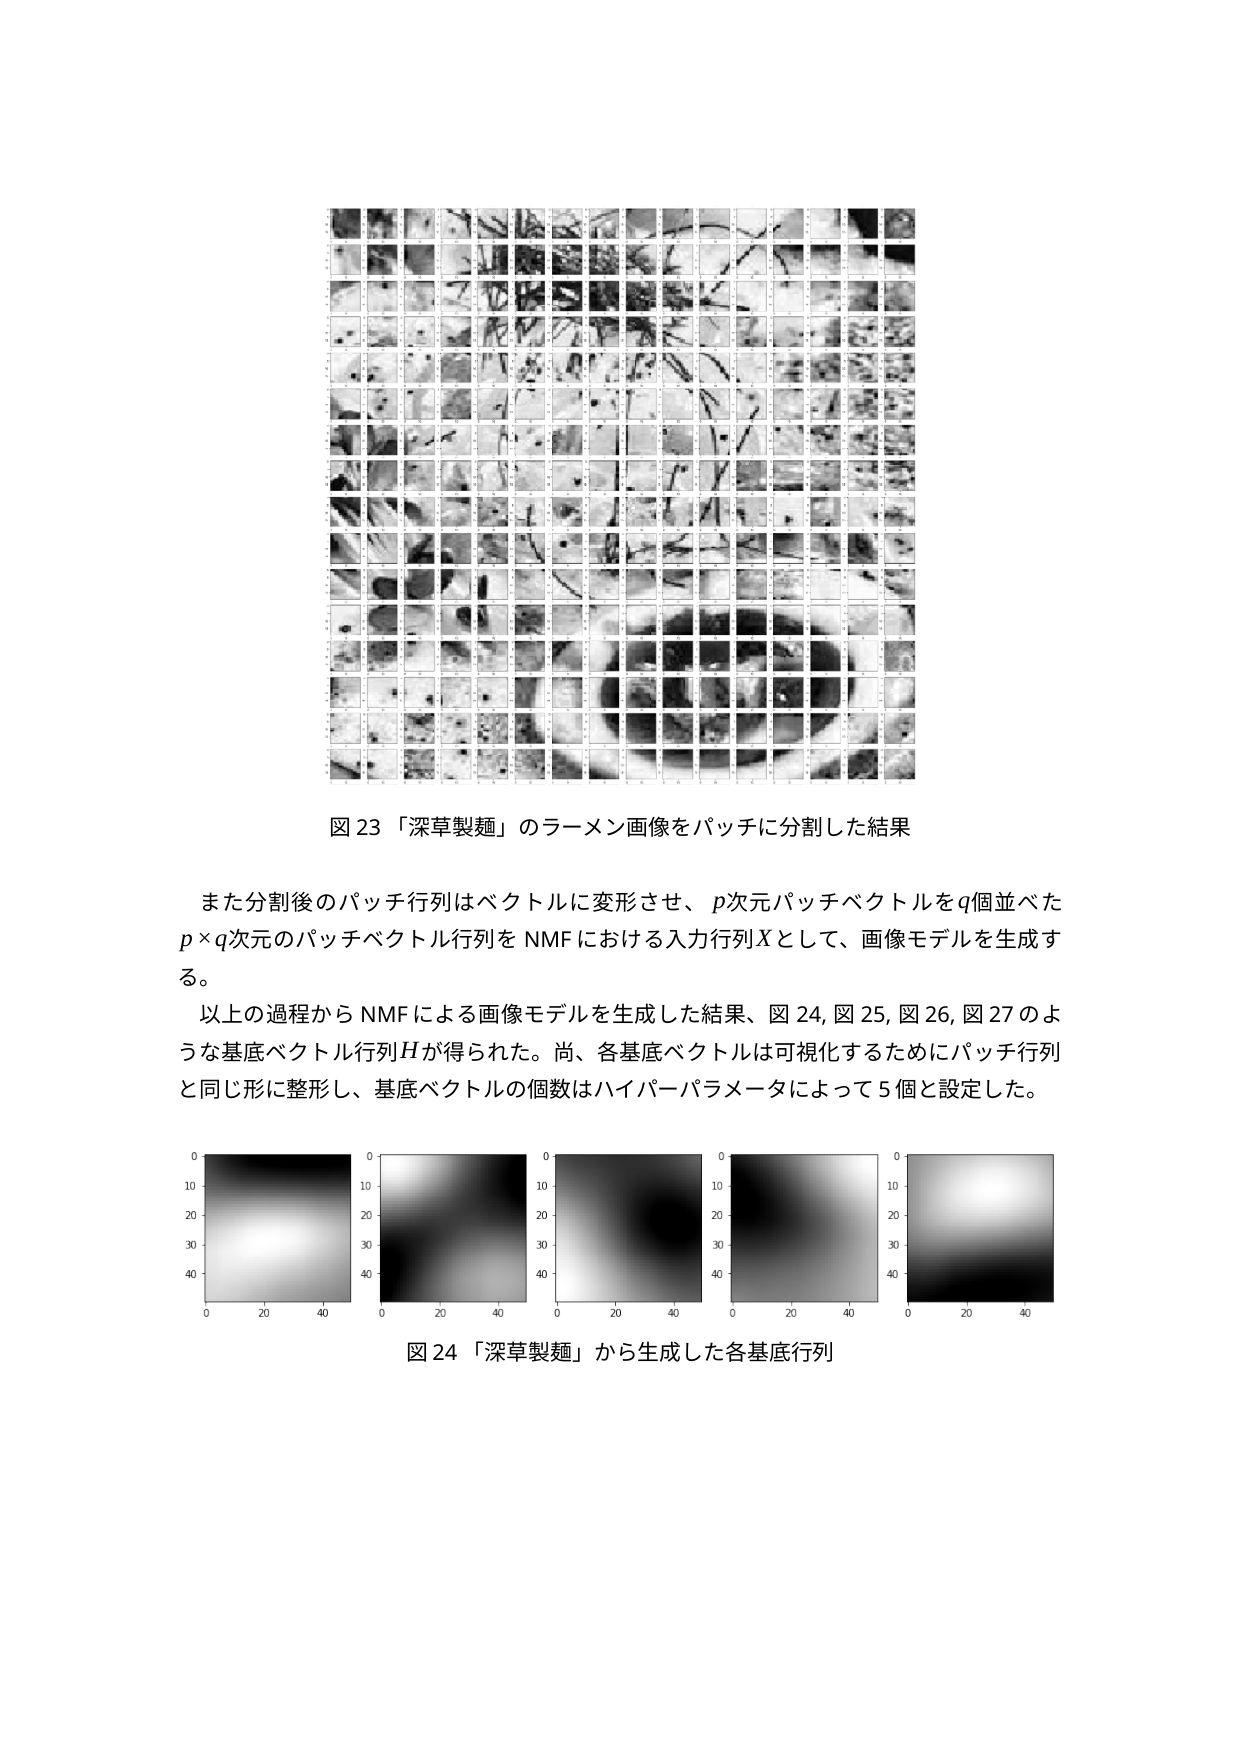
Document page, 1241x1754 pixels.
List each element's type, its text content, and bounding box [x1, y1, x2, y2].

text 図24 「深草製麺」から生成した各基底行列 [177, 1332, 1063, 1369]
text 図23 「深草製麺」のラーメン画像をパッチに分割した結果 [177, 807, 1063, 844]
text また分割後のパッチ行列はベクトルに変形させ、次元パッチベクトルを個並べた次元のパッチベクトル行列をNMFにおける入力行列として、画像モデルを生成する。 [177, 882, 1063, 994]
text 以上の過程からNMFによる画像モデルを生成した結果、図24, 図25, 図26, 図27のような基底ベクトル行列が得られた。尚、各基底ベクトルは可視化するためにパッチ行列と同じ形に整形し、基底ベクトルの個数はハイパーパラメータによって5個と設定した。 [177, 994, 1063, 1107]
picture [324, 206, 917, 785]
picture [177, 1144, 1063, 1326]
